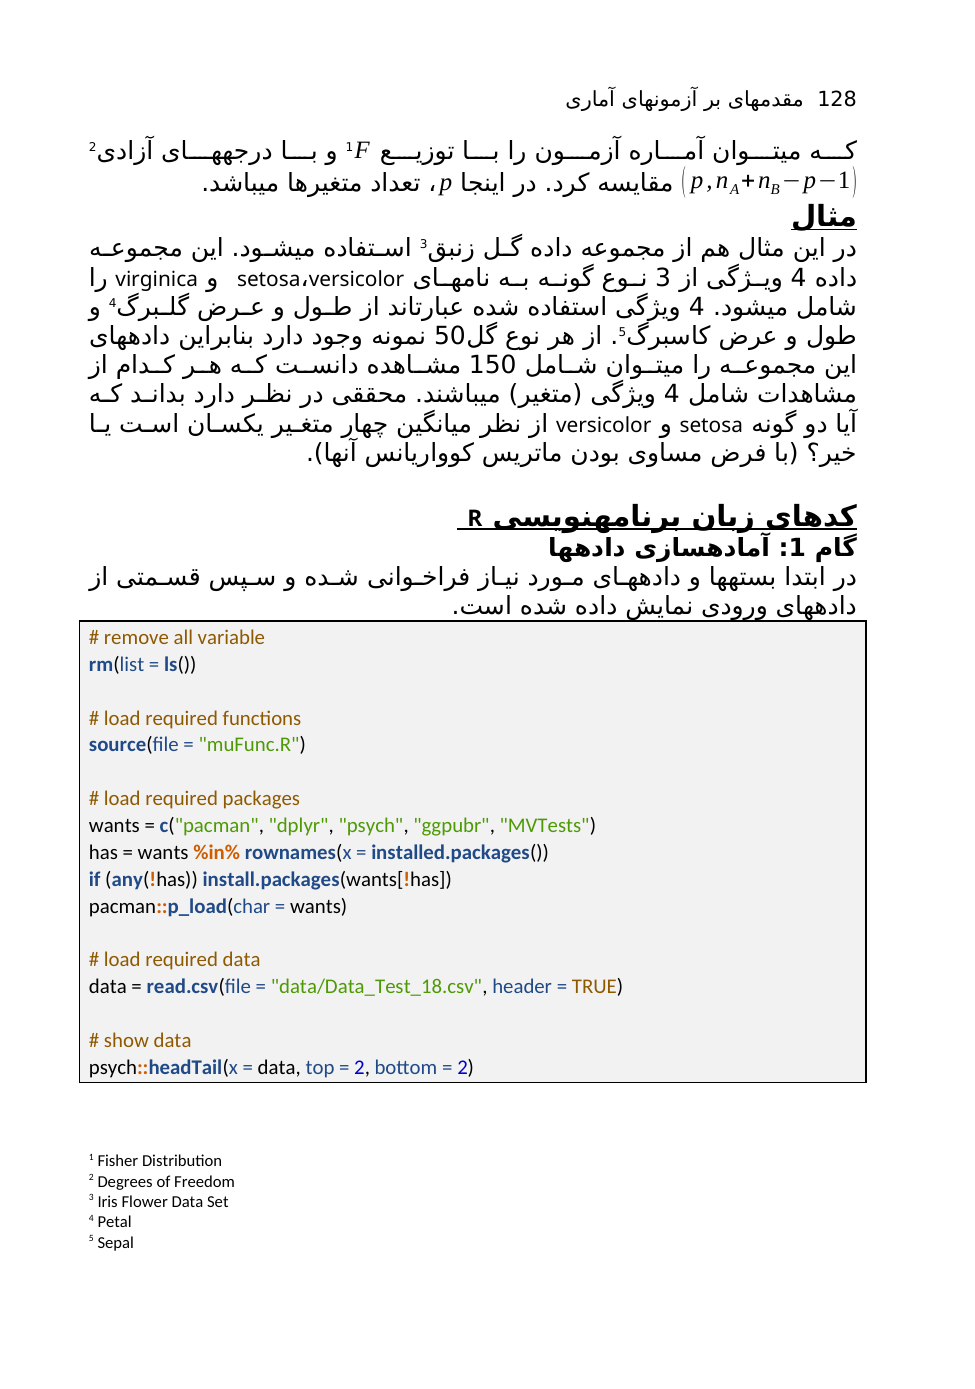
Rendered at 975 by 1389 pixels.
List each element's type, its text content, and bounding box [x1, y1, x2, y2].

text که می‏توان آماره آزمون را با توزیع و با درجه‏های آزادی مقایسه کرد. در اینجا ، تعداد متغیرها می‏باشد. [89, 136, 857, 200]
text در ابتدا بسته‏‏ها و داده‏های مورد نیاز فراخوانی شده و سپس قسمتی از داده‏های ورودی نمایش داده شده است. [89, 562, 857, 620]
text در این مثال هم از مجموعه داده گل زنبق استفاده می‏شود. این مجموعه داده 4 ویژگی از 3 نوع گونه به نام‏های setosa،versicolor و virginica را شامل می‏شود. 4 ویژگی استفاده شده عبارت‏اند از طول و عرض گلبرگ و طول و عرض کاسبرگ. از هر نوع گل50 نمونه وجود دارد بنابراین داده‏های این مجموعه را می‏توان شامل 150 مشاهده دانست که هر کدام از مشاهدات شامل 4 ویژگی (متغیر) می‏باشند. محققی در نظر دارد بداند که آیا دو گونه setosa و versicolor از نظر میانگین چهار متغیر یکسان است یا خیر؟ (با فرض مساوی بودن ماتریس کوواریانس آن‏ها). [89, 234, 857, 467]
text # remove all variable rm(list = ls()) # load required functions source(file = "muFunc.R") # load required packages wants = c("pacman", "dplyr", "psych", "ggpubr", "MVTests") has = wants %in% rownames(x = installed.packages()) if (any(!has)) install.packages(wants[!has]) pacman::p_load(char = wants) # load required data data = read.csv(file = "data/Data_Test_18.csv", header = TRUE) # show data psych::headTail(x = data, top = 2, bottom = 2) [80, 622, 865, 1082]
text گام 1: آماده‏سازی داده‏ها [89, 533, 857, 562]
text کدهای زبان برنامه‏نویسی R [89, 499, 857, 533]
text مثال [89, 200, 857, 234]
